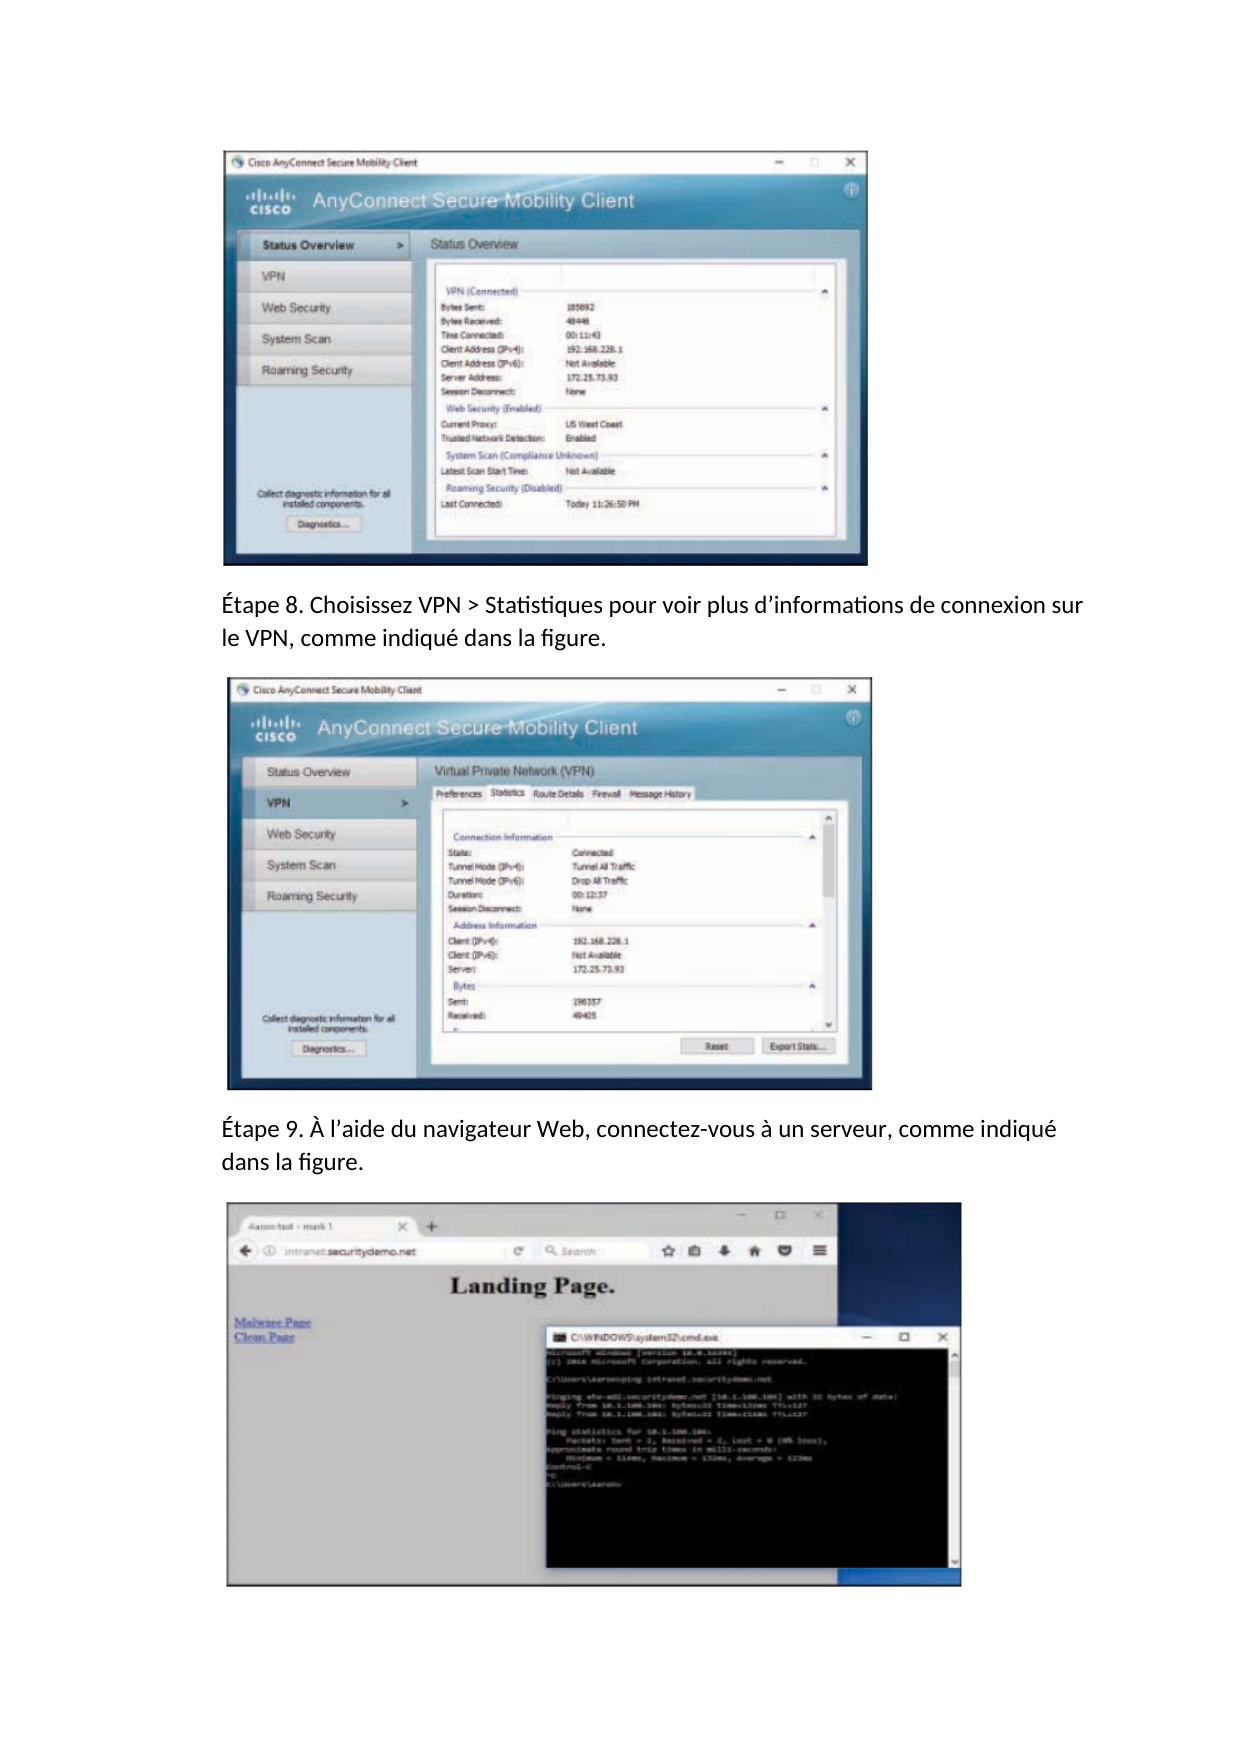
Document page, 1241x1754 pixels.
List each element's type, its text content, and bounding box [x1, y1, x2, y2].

picture [221, 1195, 965, 1593]
text Étape 8. Choisissez VPN > Statistiques pour voir plus d’informations de connexion sur le VPN, comme indiqué dans la figure. [221, 589, 1093, 652]
text Étape 9. À l’aide du navigateur Web, connectez-vous à un serveur, comme indiqué dans la figure. [221, 1113, 1093, 1176]
picture [221, 147, 873, 571]
picture [221, 671, 875, 1094]
